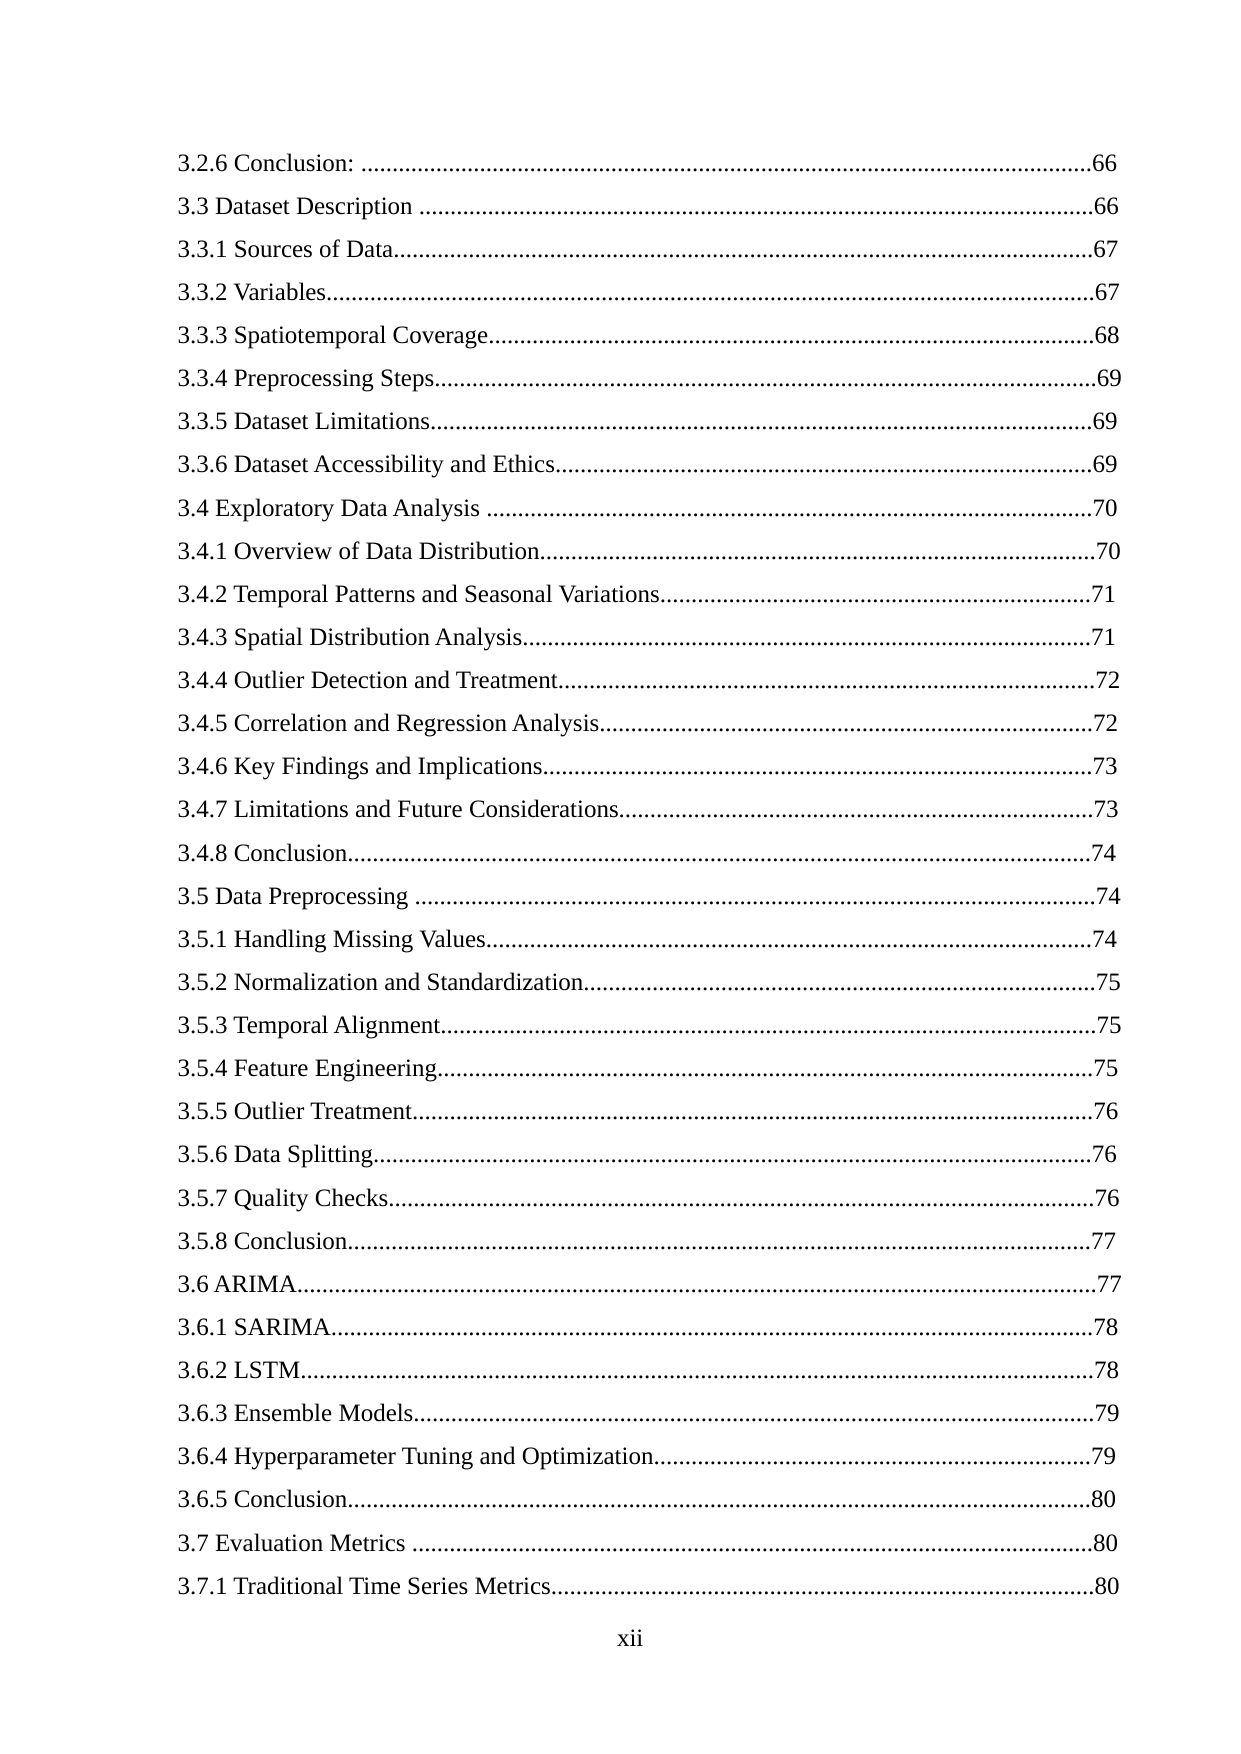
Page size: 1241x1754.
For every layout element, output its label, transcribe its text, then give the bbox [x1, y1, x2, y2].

text 3.5.6 Data Splitting...................................................................................................................76 [177, 1139, 1122, 1168]
text 3.5.1 Handling Missing Values.................................................................................................74 [177, 924, 1122, 953]
text 3.4.3 Spatial Distribution Analysis...........................................................................................71 [177, 622, 1122, 651]
text 3.2.6 Conclusion: .....................................................................................................................66 [177, 148, 1122, 176]
text 3.3.5 Dataset Limitations..........................................................................................................69 [177, 406, 1122, 435]
text 3.5.8 Conclusion.......................................................................................................................77 [177, 1226, 1122, 1254]
text 3.7 Evaluation Metrics .............................................................................................................80 [177, 1528, 1122, 1556]
text 3.6.1 SARIMA..........................................................................................................................78 [177, 1312, 1122, 1341]
text 3.6 ARIMA................................................................................................................................77 [177, 1269, 1122, 1298]
text 3.5.5 Outlier Treatment.............................................................................................................76 [177, 1096, 1122, 1125]
text 3.7.1 Traditional Time Series Metrics.......................................................................................80 [177, 1571, 1122, 1599]
text 3.5.4 Feature Engineering.........................................................................................................75 [177, 1053, 1122, 1082]
text 3.5 Data Preprocessing .............................................................................................................74 [177, 881, 1122, 909]
text 3.6.3 Ensemble Models.............................................................................................................79 [177, 1398, 1122, 1427]
text 3.4.6 Key Findings and Implications........................................................................................73 [177, 751, 1122, 780]
text 3.6.5 Conclusion.......................................................................................................................80 [177, 1484, 1122, 1513]
text 3.4.1 Overview of Data Distribution.........................................................................................70 [177, 536, 1122, 564]
text 3.4.5 Correlation and Regression Analysis...............................................................................72 [177, 708, 1122, 737]
text 3.4.2 Temporal Patterns and Seasonal Variations.....................................................................71 [177, 579, 1122, 608]
text 3.6.4 Hyperparameter Tuning and Optimization......................................................................79 [177, 1441, 1122, 1470]
text 3.3.6 Dataset Accessibility and Ethics......................................................................................69 [177, 449, 1122, 478]
text 3.4.8 Conclusion.......................................................................................................................74 [177, 838, 1122, 866]
text 3.3.3 Spatiotemporal Coverage.................................................................................................68 [177, 320, 1122, 349]
text 3.3.2 Variables...........................................................................................................................67 [177, 277, 1122, 306]
text 3.5.7 Quality Checks.................................................................................................................76 [177, 1183, 1122, 1211]
text 3.3 Dataset Description ............................................................................................................66 [177, 191, 1122, 219]
text 3.5.2 Normalization and Standardization..................................................................................75 [177, 967, 1122, 996]
text 3.4 Exploratory Data Analysis .................................................................................................70 [177, 493, 1122, 521]
text 3.3.1 Sources of Data................................................................................................................67 [177, 234, 1122, 263]
text 3.4.4 Outlier Detection and Treatment......................................................................................72 [177, 665, 1122, 694]
text 3.5.3 Temporal Alignment.........................................................................................................75 [177, 1010, 1122, 1039]
text 3.4.7 Limitations and Future Considerations............................................................................73 [177, 794, 1122, 823]
text 3.6.2 LSTM...............................................................................................................................78 [177, 1355, 1122, 1384]
text 3.3.4 Preprocessing Steps..........................................................................................................69 [177, 363, 1122, 392]
